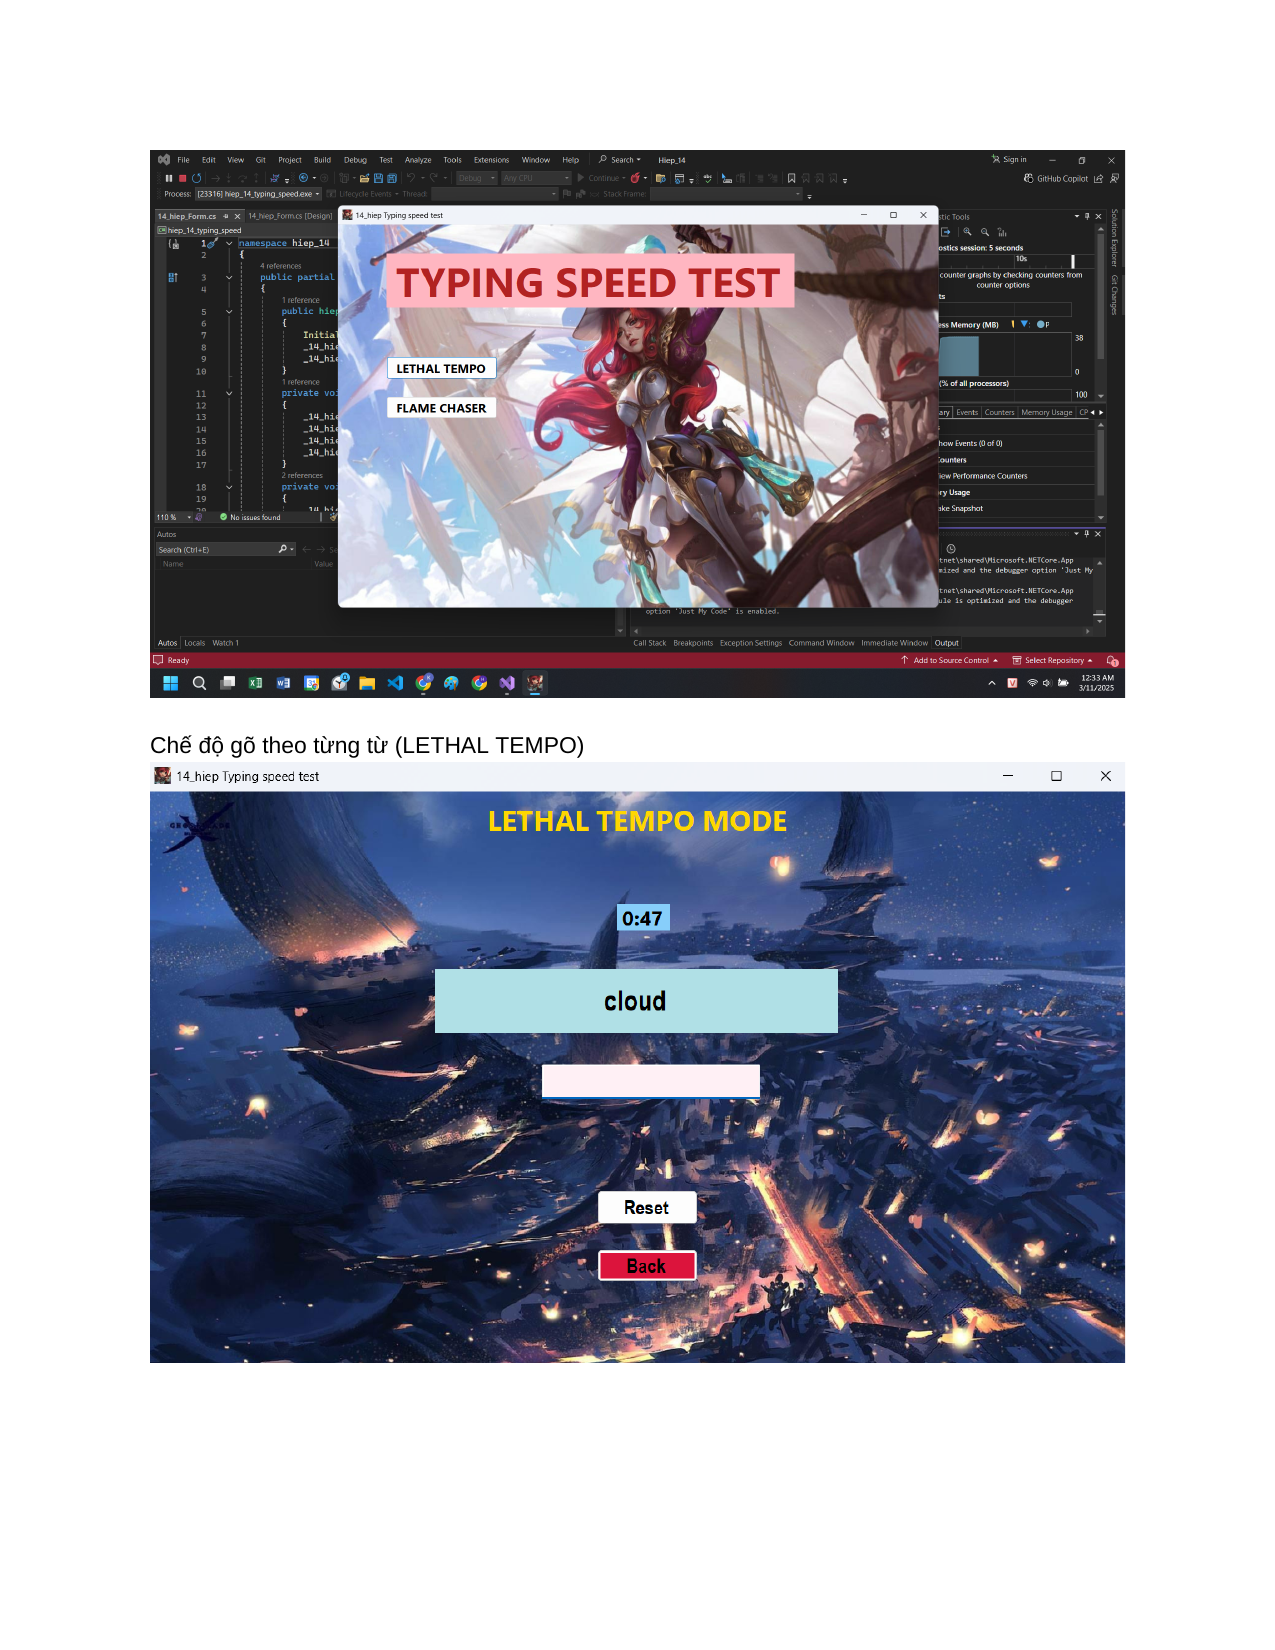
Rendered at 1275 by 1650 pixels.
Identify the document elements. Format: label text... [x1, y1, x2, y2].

text Chế độ gõ theo từng từ (LETHAL TEMPO) [150, 732, 1125, 762]
picture [150, 762, 1125, 1363]
picture [150, 150, 1125, 698]
